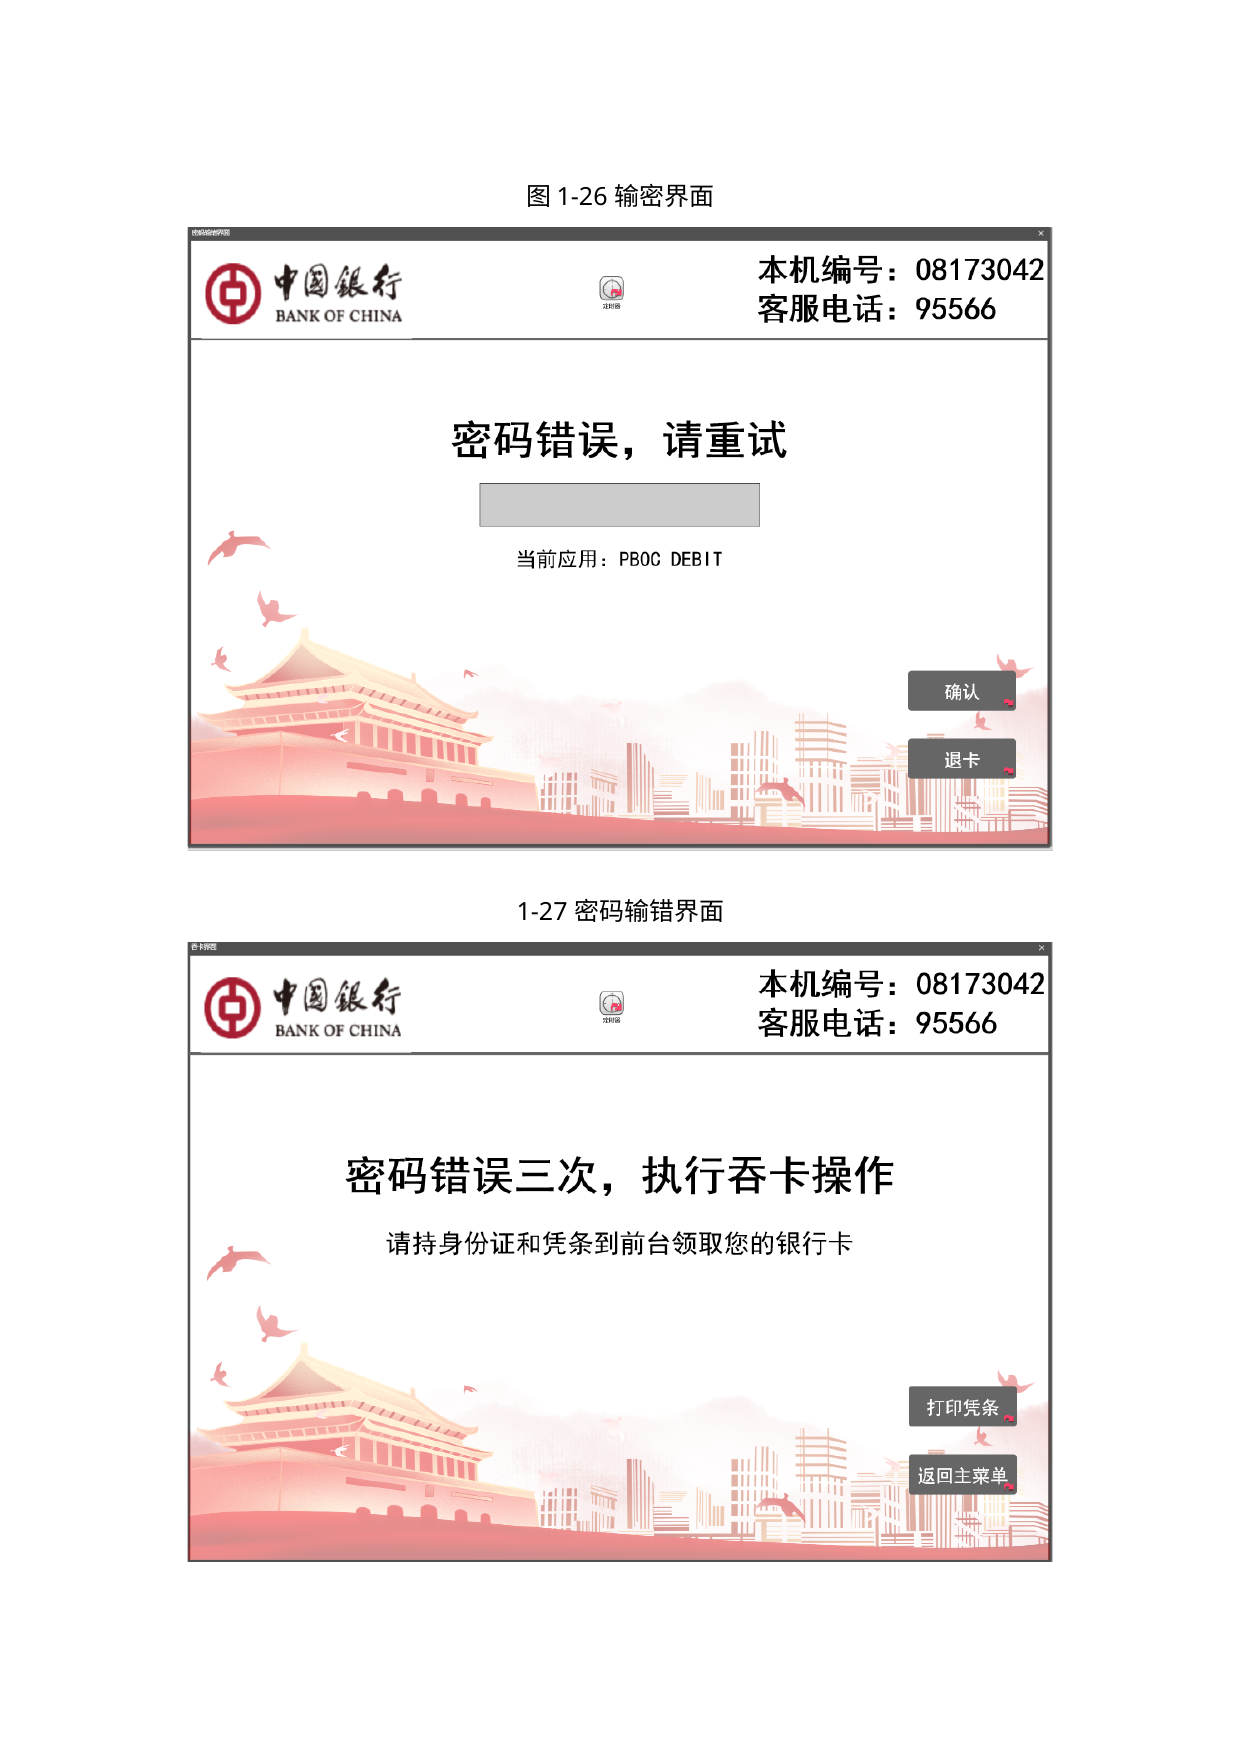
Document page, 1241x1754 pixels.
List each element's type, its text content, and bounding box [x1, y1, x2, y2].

picture [187, 942, 1053, 1562]
picture [187, 227, 1053, 851]
text 图1-26 输密界面 [187, 162, 1053, 227]
text 1-27 密码输错界面 [187, 877, 1053, 942]
